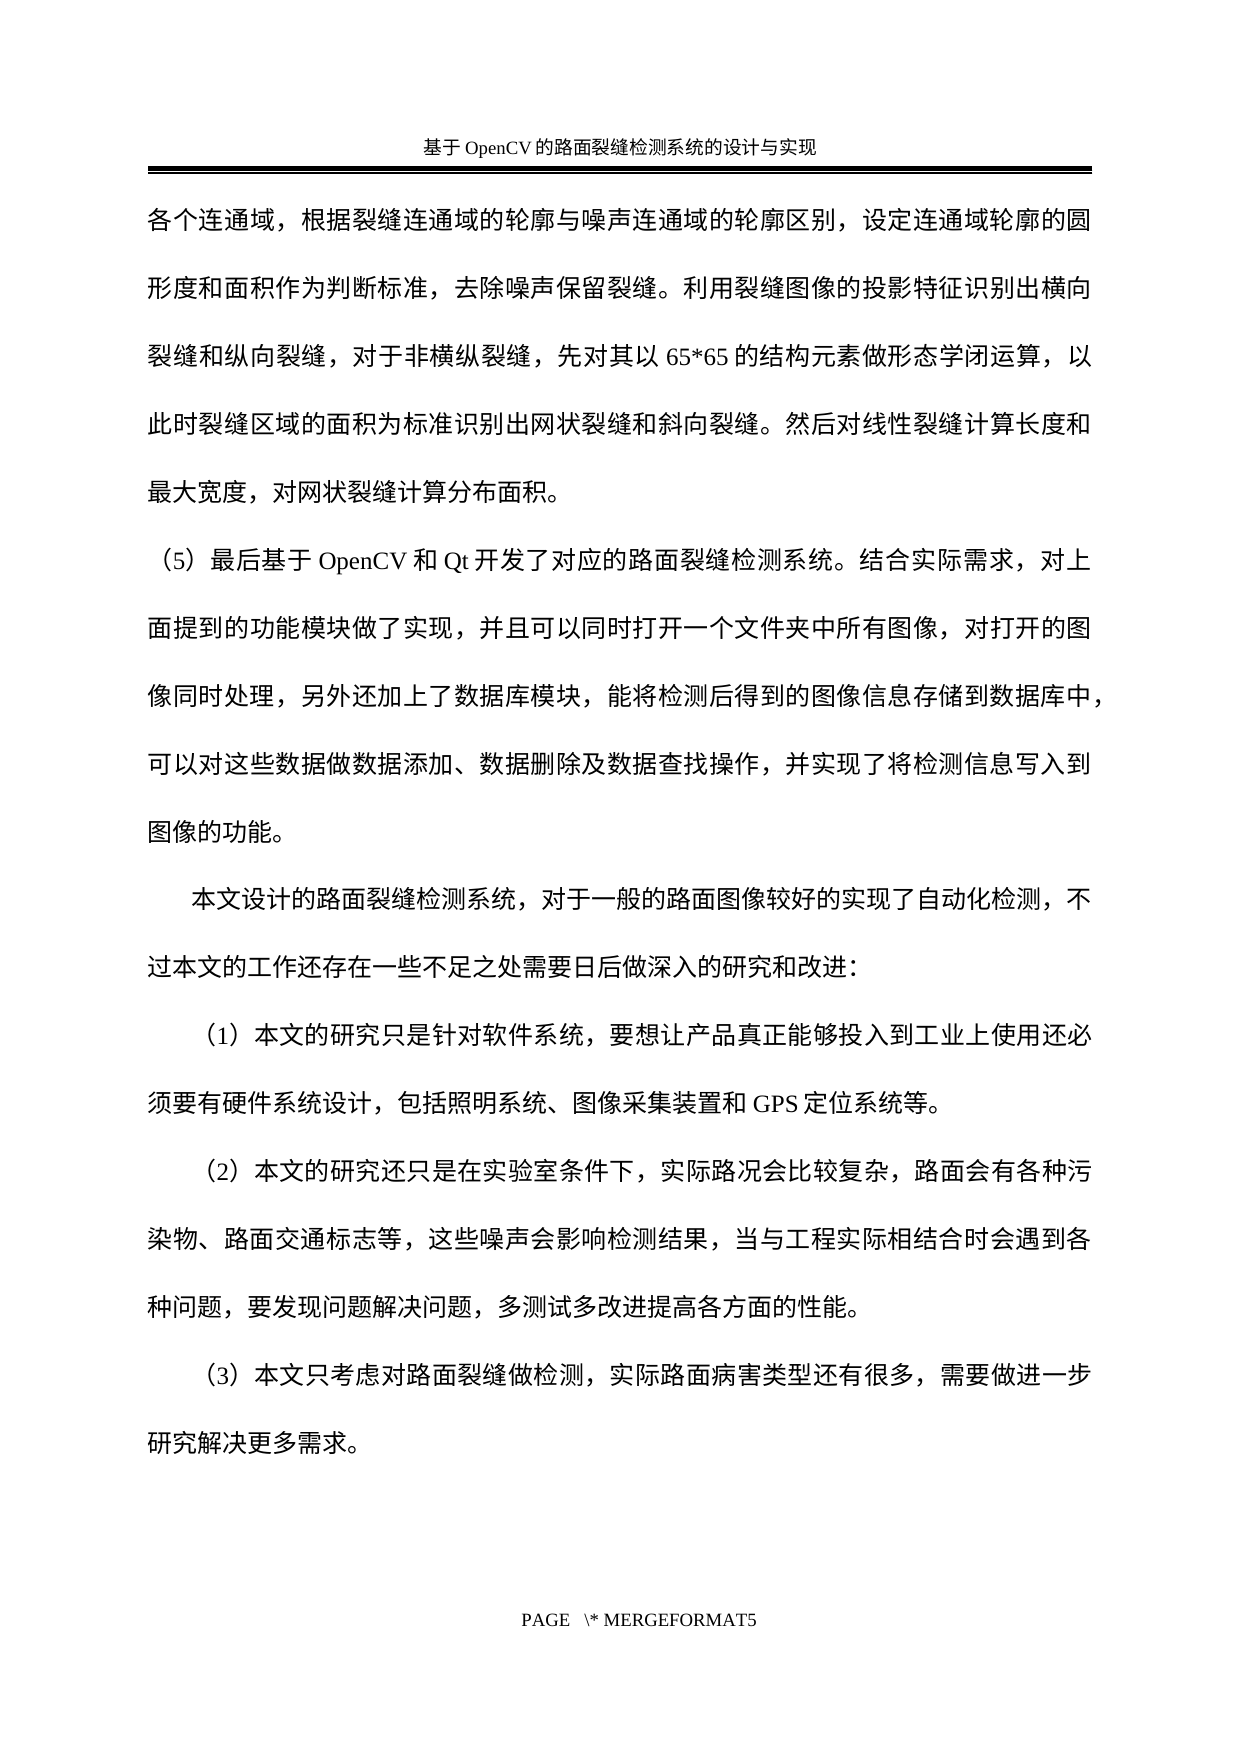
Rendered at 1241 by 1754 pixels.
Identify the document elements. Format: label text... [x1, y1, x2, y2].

list 本文的研究还只是在实验室条件下，实际路况会比较复杂，路面会有各种污染物、路面交通标志等，这些噪声会影响检测结果，当与工程实际相结合时会遇到各种问题，要发现问题解决问题，多测试多改进提高各方面的性能。 [148, 1136, 1092, 1339]
list 本文只考虑对路面裂缝做检测，实际路面病害类型还有很多，需要做进一步研究解决更多需求。 [148, 1339, 1092, 1475]
text 本文设计的路面裂缝检测系统，对于一般的路面图像较好的实现了自动化检测，不过本文的工作还存在一些不足之处需要日后做深入的研究和改进： [148, 864, 1092, 1000]
list 本文的研究只是针对软件系统，要想让产品真正能够投入到工业上使用还必须要有硬件系统设计，包括照明系统、图像采集装置和GPS定位系统等。 [148, 1000, 1092, 1136]
list 最后基于OpenCV和Qt开发了对应的路面裂缝检测系统。结合实际需求，对上面提到的功能模块做了实现，并且可以同时打开一个文件夹中所有图像，对打开的图像同时处理，另外还加上了数据库模块，能将检测后得到的图像信息存储到数据库中，可以对这些数据做数据添加、数据删除及数据查找操作，并实现了将检测信息写入到图像的功能。 [148, 524, 1092, 864]
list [148, 185, 1092, 524]
